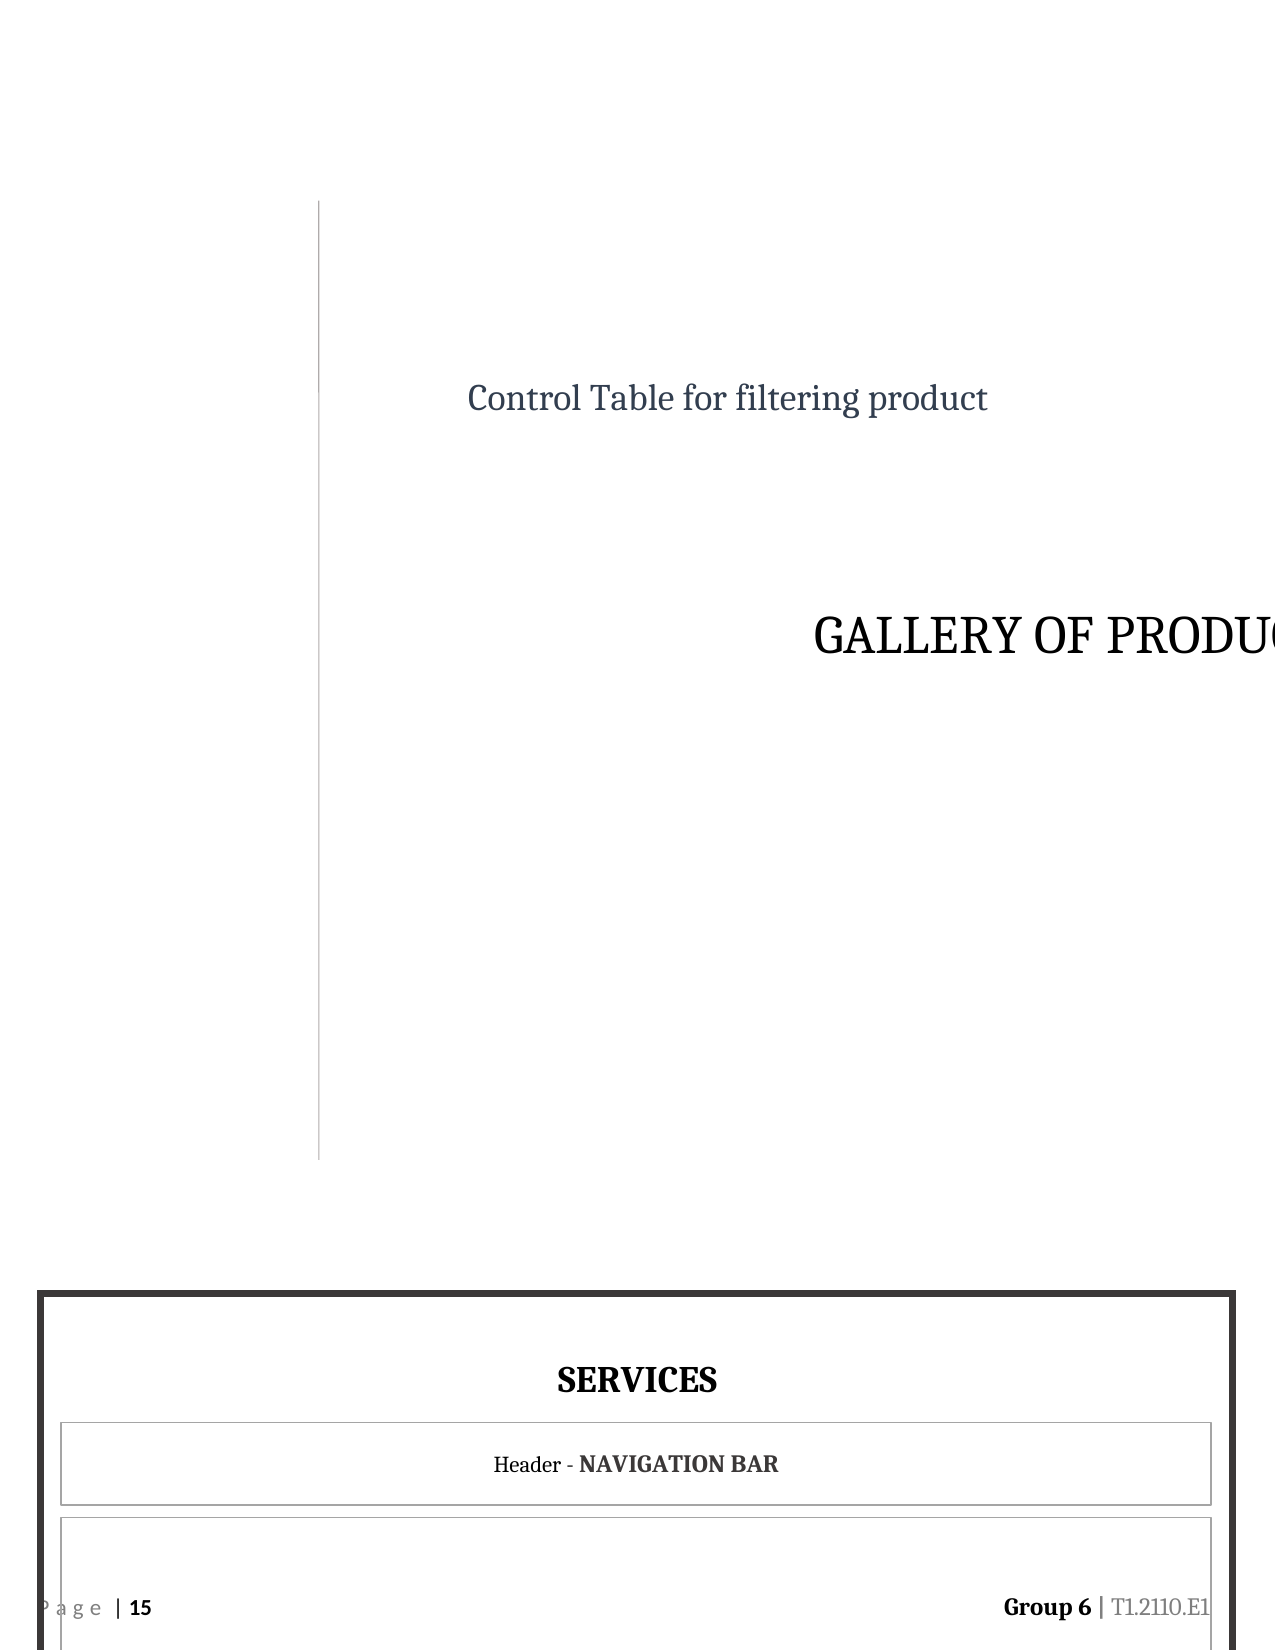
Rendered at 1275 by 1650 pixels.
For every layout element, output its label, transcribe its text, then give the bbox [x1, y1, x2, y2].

text SERVICES [44, 1358, 1229, 1401]
